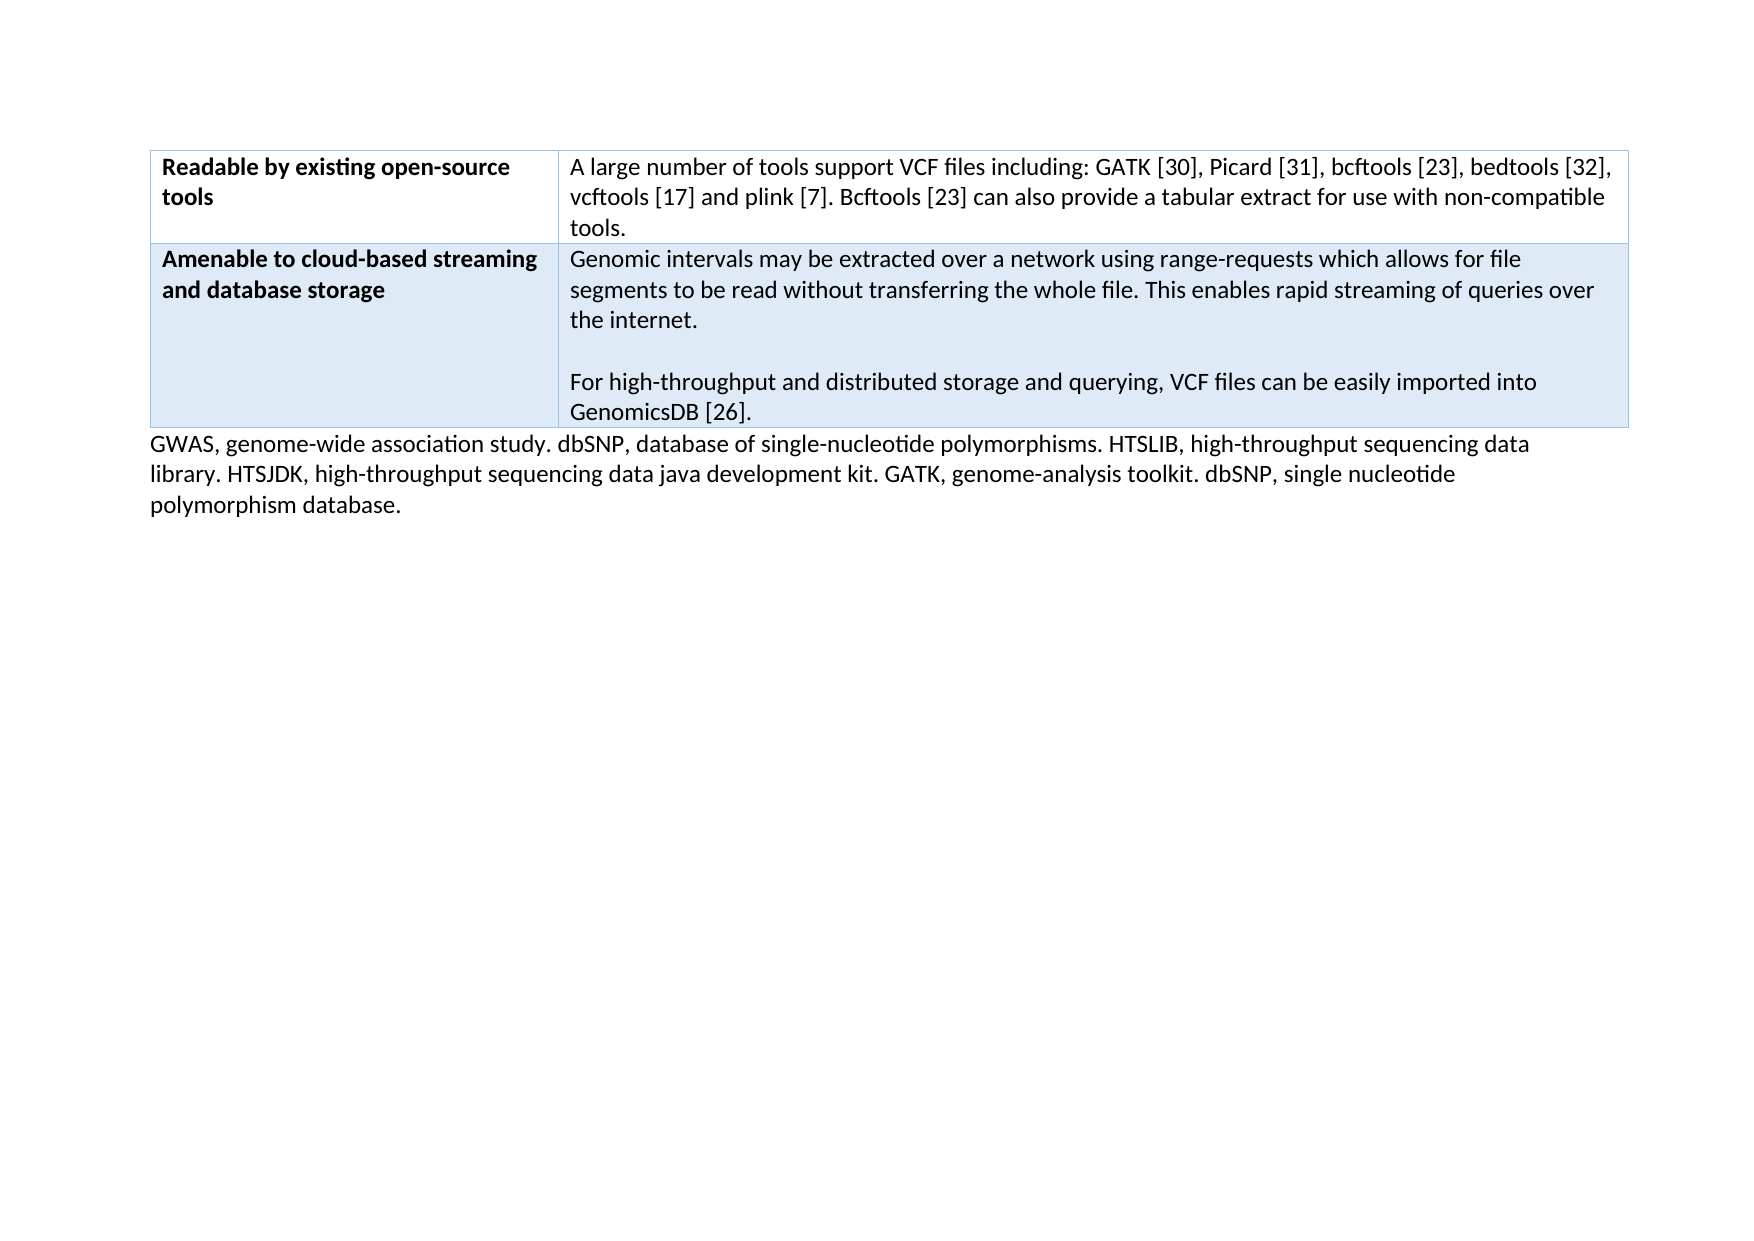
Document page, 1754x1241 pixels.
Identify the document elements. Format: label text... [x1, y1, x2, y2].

table_cell Amenable to cloud-based streaming and database storage [151, 244, 558, 427]
table_cell A large number of tools support VCF files including: GATK [30], Picard [31], bcftools [23], bedtools [32], vcftools [17] and plink [7]. Bcftools [23] can also provide a tabular extract for use with non-compatible tools. [559, 151, 1628, 243]
table_cell Genomic intervals may be extracted over a network using range-requests which allows for file segments to be read without transferring the whole file. This enables rapid streaming of queries over the internet. For high-throughput and distributed storage and querying, VCF files can be easily imported into GenomicsDB [26]. [559, 244, 1628, 427]
text GWAS, genome-wide association study. dbSNP, database of single-nucleotide polymorphisms. HTSLIB, high-throughput sequencing data library. HTSJDK, high-throughput sequencing data java development kit. GATK, genome-analysis toolkit. dbSNP, single nucleotide polymorphism database. [150, 428, 1604, 519]
table_cell Readable by existing open-source tools [151, 151, 558, 243]
